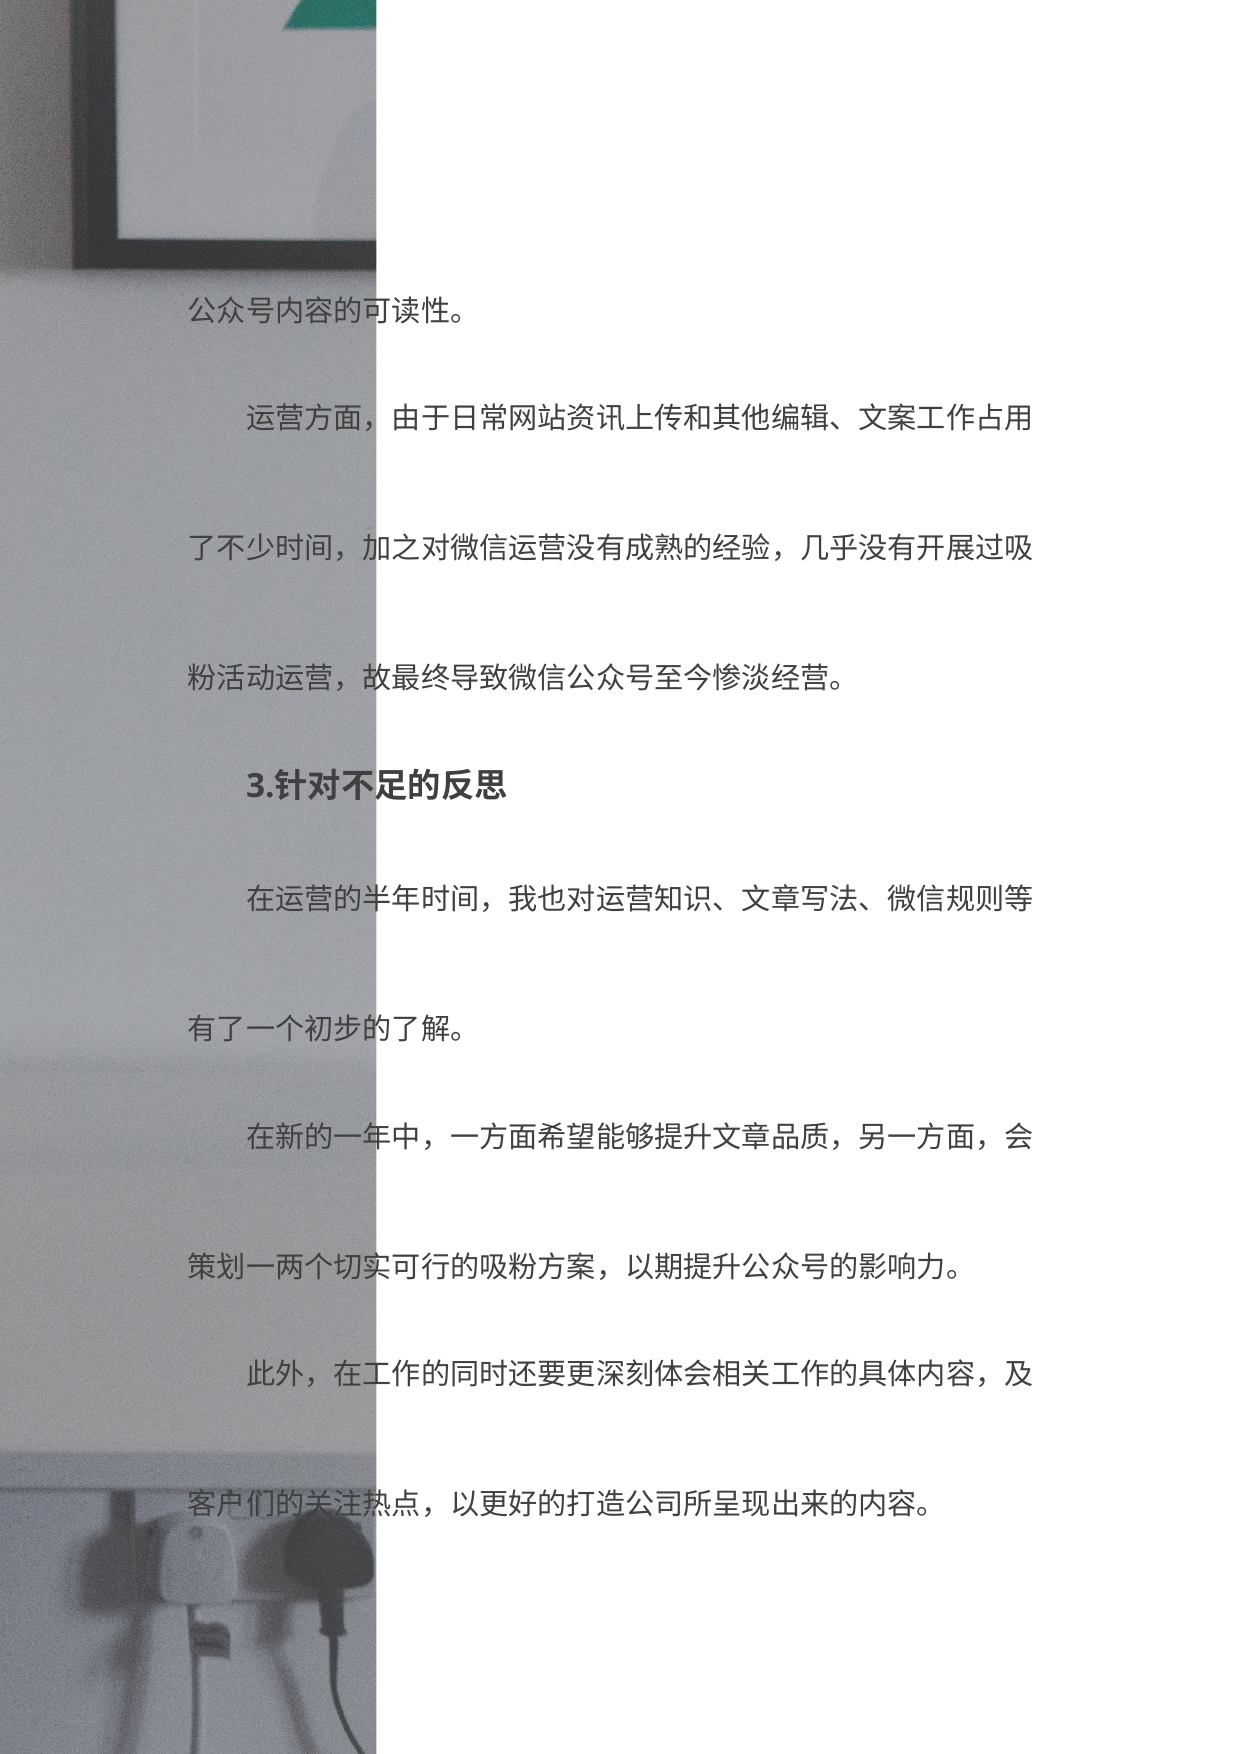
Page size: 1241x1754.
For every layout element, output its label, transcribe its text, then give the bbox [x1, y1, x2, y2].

text 在新的一年中，一方面希望能够提升文章品质，另一方面，会策划一两个切实可行的吸粉方案，以期提升公众号的影响力。 [187, 1102, 1053, 1297]
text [187, 276, 1053, 341]
text 3.针对不足的反思 [187, 751, 1053, 816]
text 运营方面，由于日常网站资讯上传和其他编辑、文案工作占用了不少时间，加之对微信运营没有成熟的经验，几乎没有开展过吸粉活动运营，故最终导致微信公众号至今惨淡经营。 [187, 384, 1053, 709]
text 此外，在工作的同时还要更深刻体会相关工作的具体内容，及客户们的关注热点，以更好的打造公司所呈现出来的内容。 [187, 1339, 1053, 1534]
text 在运营的半年时间，我也对运营知识、文章写法、微信规则等有了一个初步的了解。 [187, 864, 1053, 1059]
